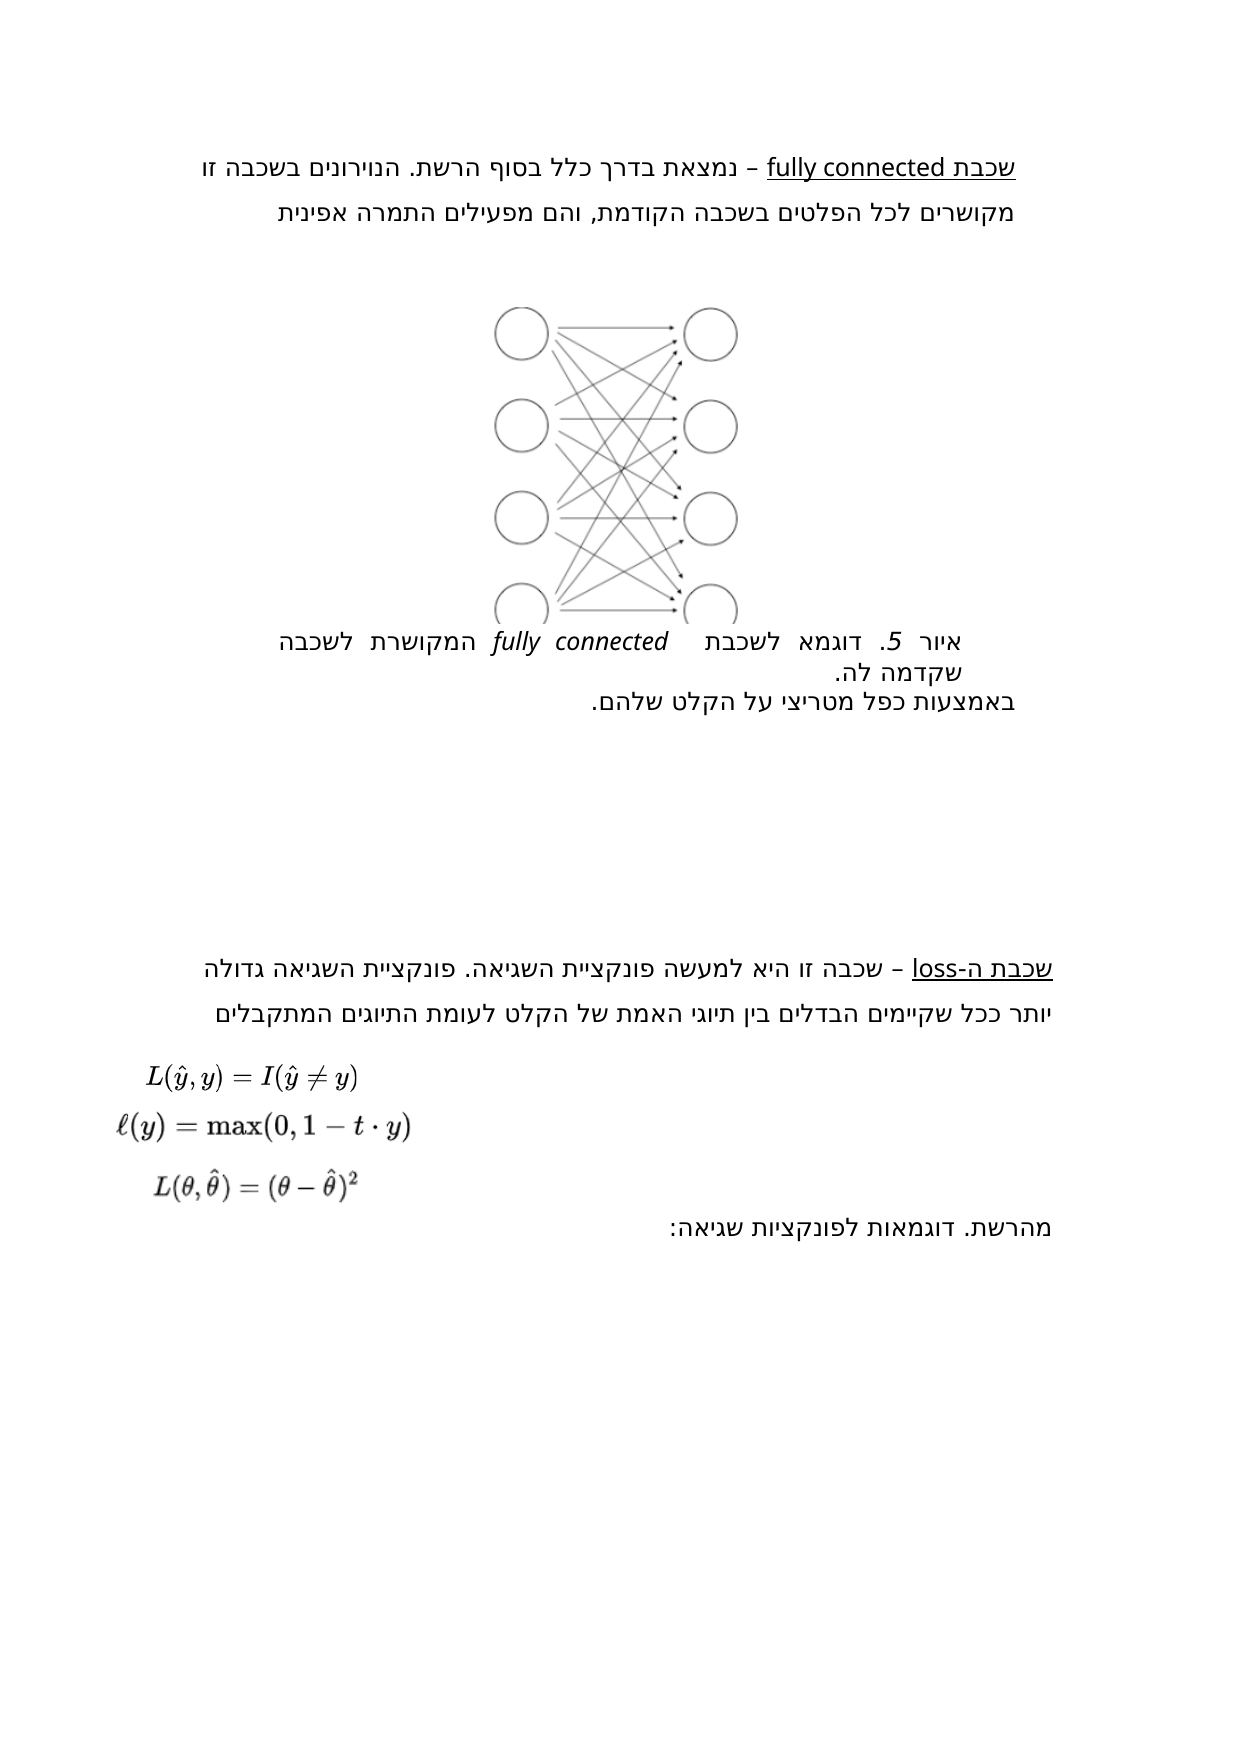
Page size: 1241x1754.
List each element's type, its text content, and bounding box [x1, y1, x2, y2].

text שכבת ה-loss – שכבה זו היא למעשה פונקציית השגיאה. פונקציית השגיאה גדולה יותר ככל שקיימים הבדלים בין תיוגי האמת של הקלט לעומת התיוגים המתקבלים מהרשת. דוגמאות לפונקציות שגיאה: [187, 951, 1053, 1242]
text שכבת fully connected – נמצאת בדרך כלל בסוף הרשת. הנוירונים בשכבה זו מקושרים לכל הפלטים בשכבה הקודמת, והם מפעילים התמרה אפינית באמצעות כפל מטריצי על הקלט שלהם. [187, 150, 1016, 717]
picture [148, 1159, 362, 1214]
picture [113, 1101, 418, 1151]
picture [465, 262, 765, 623]
picture [136, 1057, 357, 1100]
